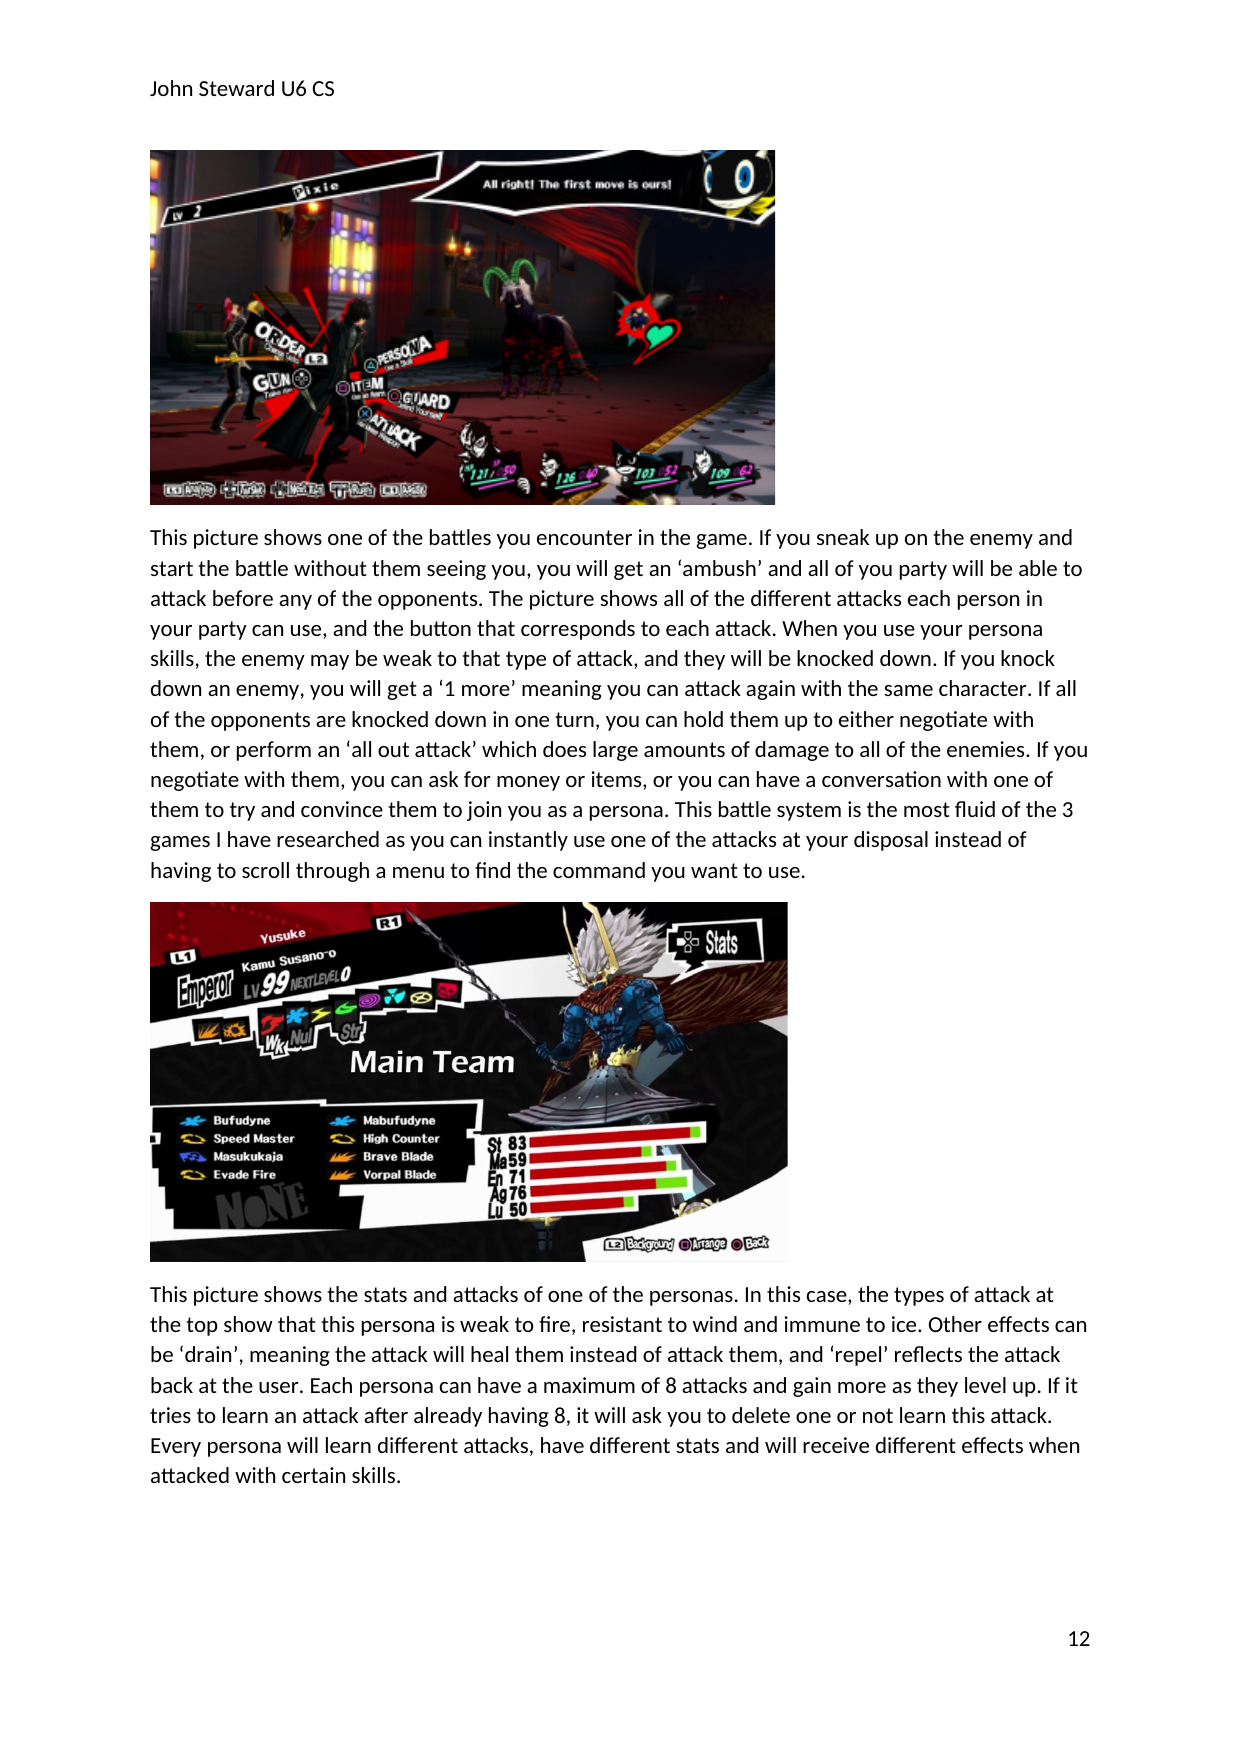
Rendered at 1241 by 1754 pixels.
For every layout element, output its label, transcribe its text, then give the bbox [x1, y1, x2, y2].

picture [150, 902, 788, 1262]
text This picture shows the stats and attacks of one of the personas. In this case, the types of attack at the top show that this persona is weak to fire, resistant to wind and immune to ice. Other effects can be ‘drain’, meaning the attack will heal them instead of attack them, and ‘repel’ reflects the attack back at the user. Each persona can have a maximum of 8 attacks and gain more as they level up. If it tries to learn an attack after already having 8, it will ask you to delete one or not learn this attack. Every persona will learn different attacks, have different stats and will receive different effects when attacked with certain skills. [150, 1280, 1090, 1489]
text This picture shows one of the battles you encounter in the game. If you sneak up on the enemy and start the battle without them seeing you, you will get an ‘ambush’ and all of you party will be able to attack before any of the opponents. The picture shows all of the different attacks each person in your party can use, and the button that corresponds to each attack. When you use your persona skills, the enemy may be weak to that type of attack, and they will be knocked down. If you knock down an enemy, you will get a ‘1 more’ meaning you can attack again with the same character. If all of the opponents are knocked down in one turn, you can hold them up to either negotiate with them, or perform an ‘all out attack’ which does large amounts of damage to all of the enemies. If you negotiate with them, you can ask for money or items, or you can have a conversation with one of them to try and convince them to join you as a persona. This battle system is the most fluid of the 3 games I have researched as you can instantly use one of the attacks at your disposal instead of having to scroll through a menu to find the command you want to use. [150, 523, 1090, 884]
picture [150, 150, 775, 505]
